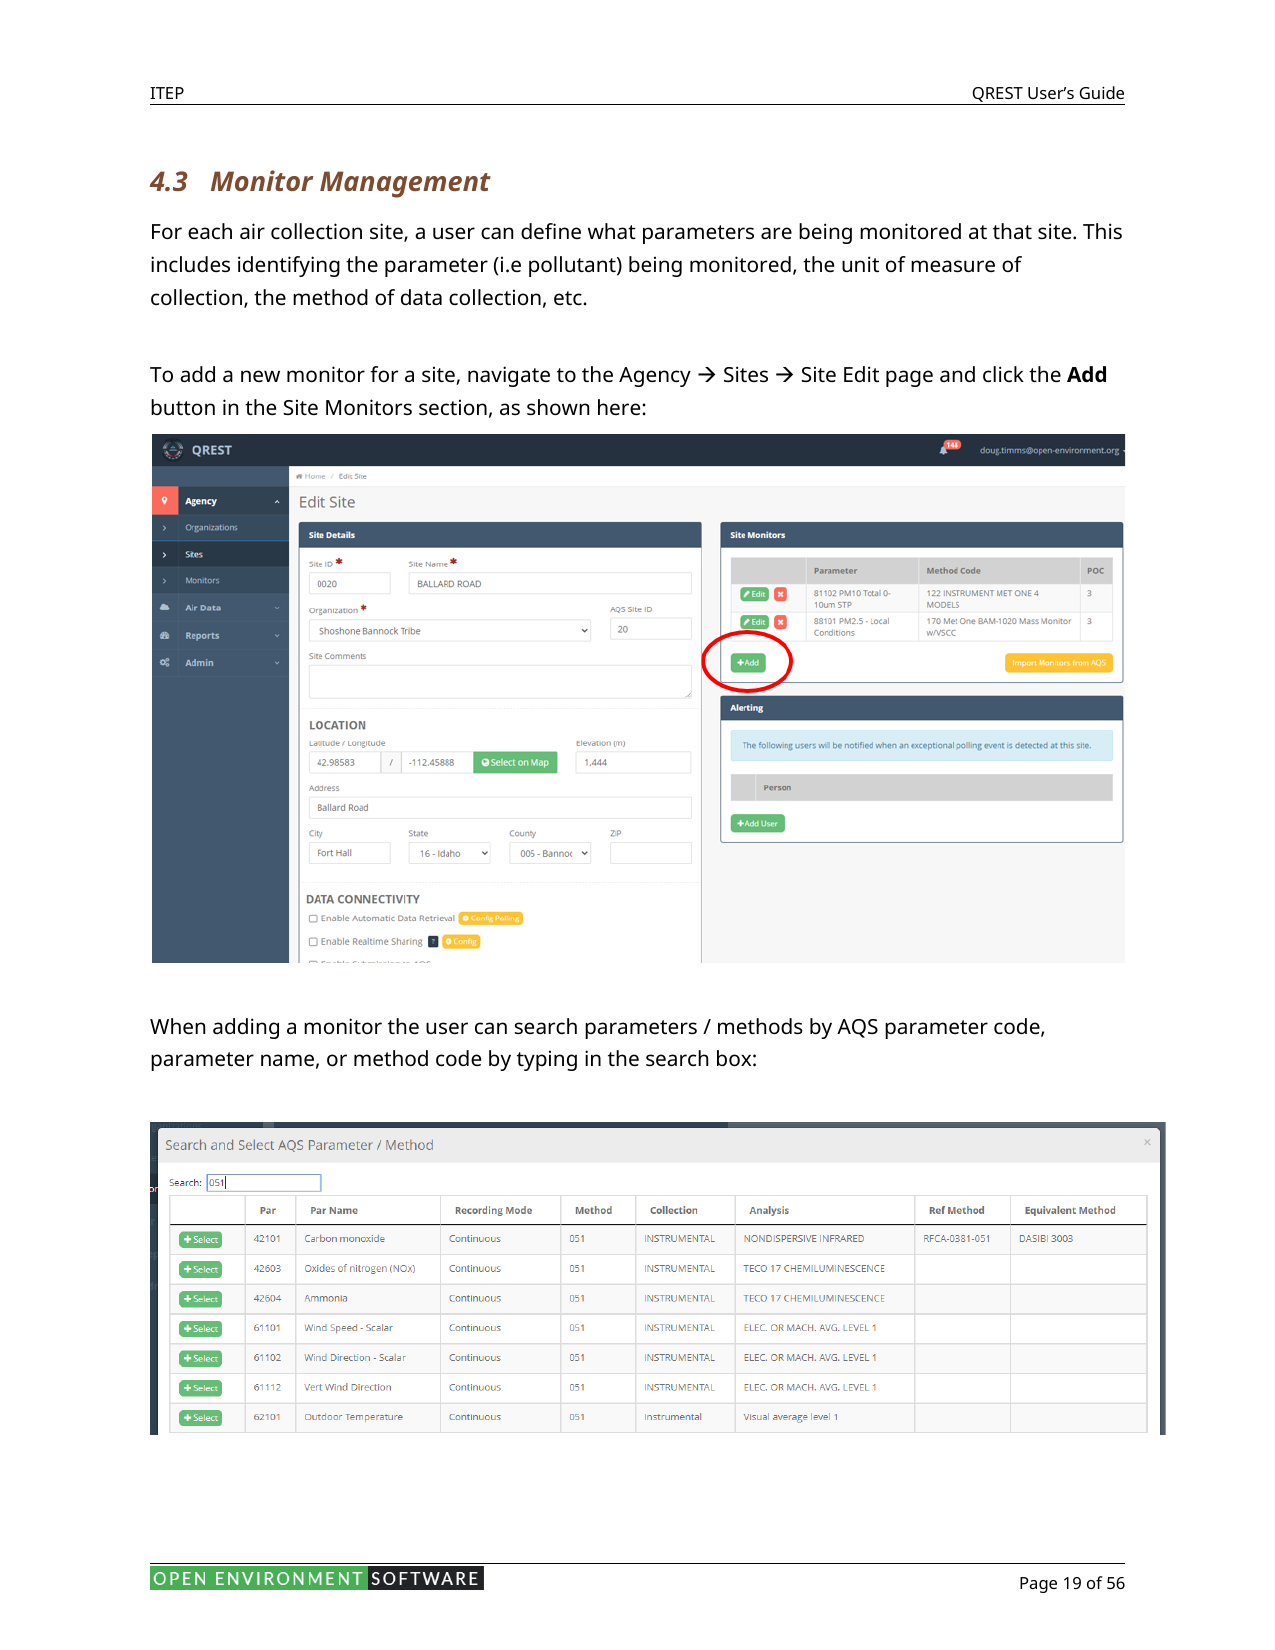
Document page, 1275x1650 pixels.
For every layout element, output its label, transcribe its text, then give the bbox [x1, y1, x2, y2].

picture [150, 1566, 484, 1590]
text For each air collection site, a user can define what parameters are being monitored at that site. This includes identifying the parameter (i.e pollutant) being monitored, the unit of measure of collection, the method of data collection, etc. [150, 217, 1125, 311]
text When adding a monitor the user can search parameters / methods by AQS parameter code, parameter name, or method code by typing in the search box: [150, 1012, 1125, 1073]
subtitle Monitor Management [150, 162, 1125, 199]
picture [150, 1122, 1166, 1435]
text To add a new monitor for a site, navigate to the Agency Sites Site Edit page and click the Add button in the Site Monitors section, as shown here: [150, 360, 1125, 421]
picture [150, 431, 1125, 963]
